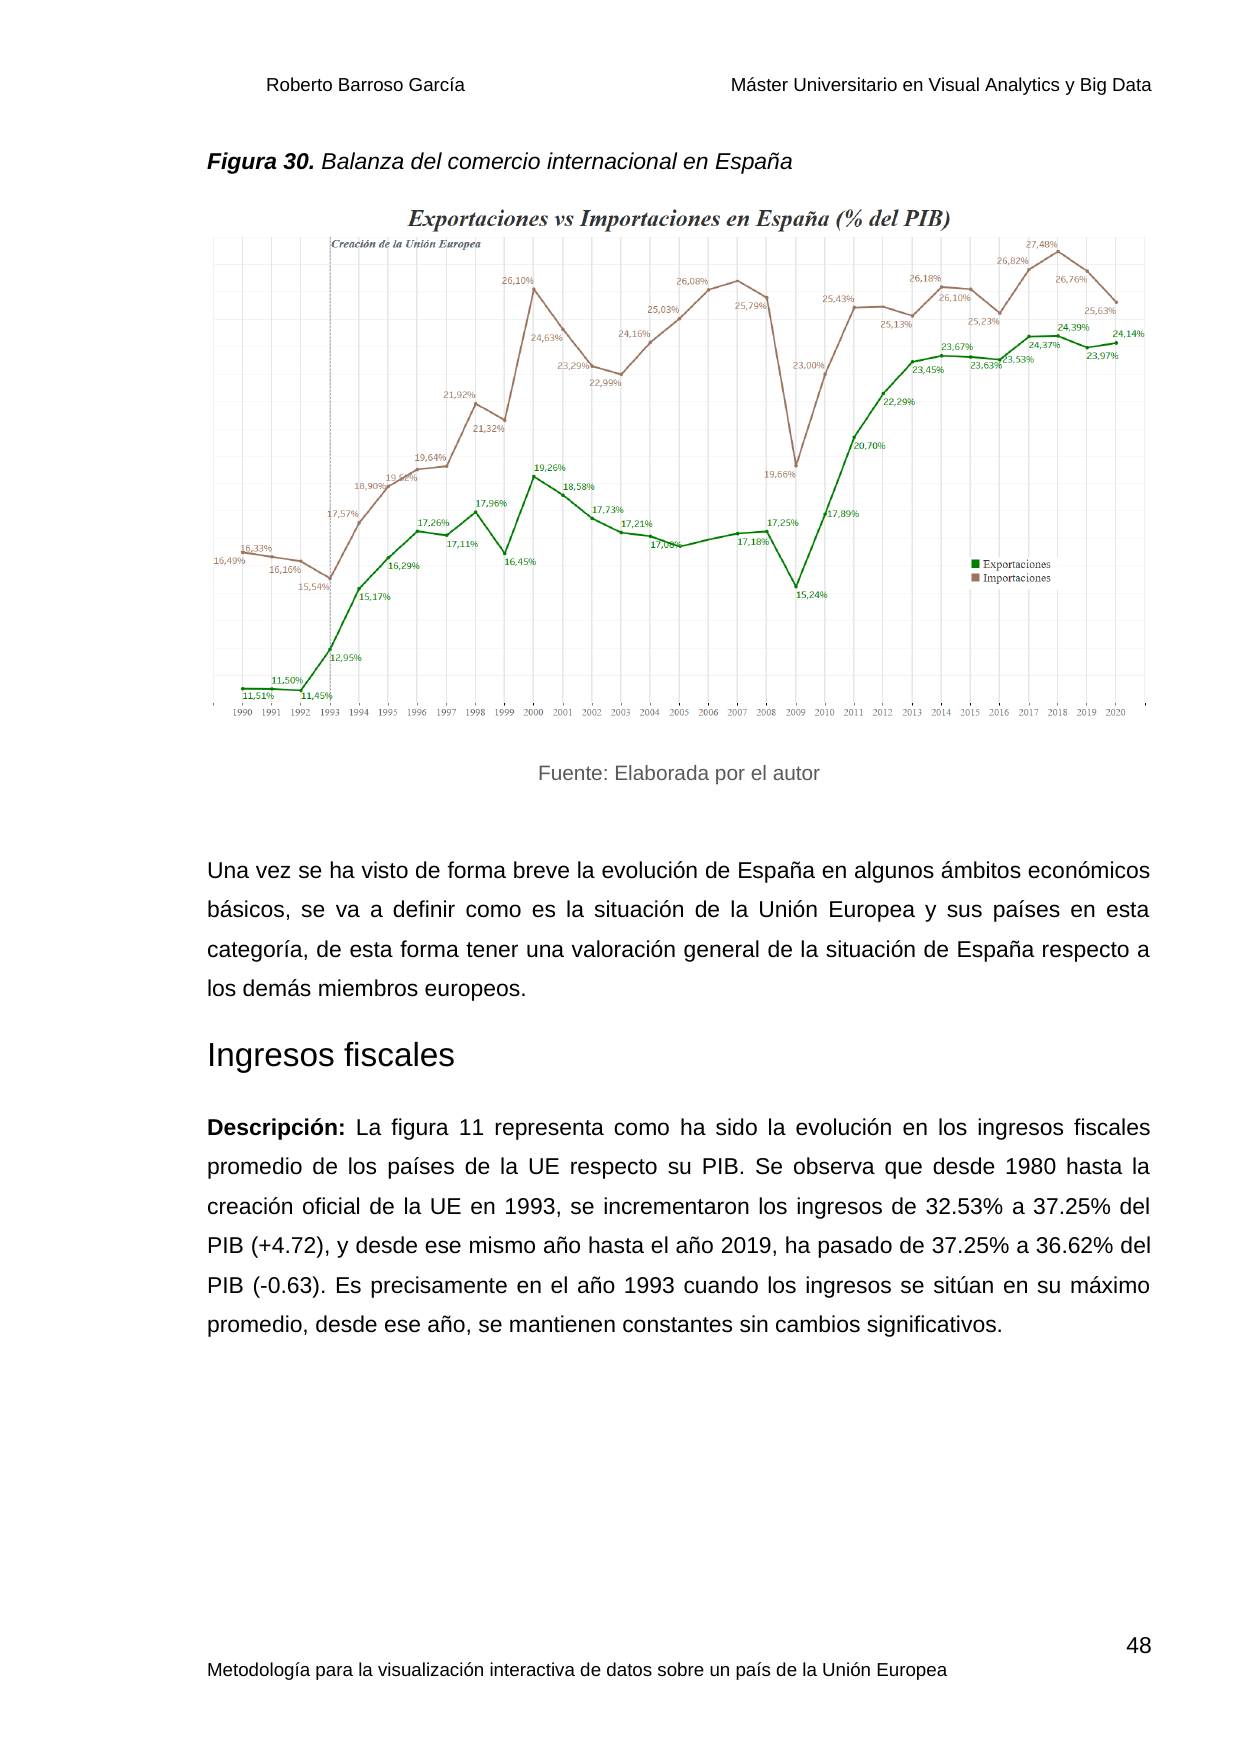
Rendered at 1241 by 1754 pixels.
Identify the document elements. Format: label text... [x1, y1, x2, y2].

text Figura 30. Balanza del comercio internacional en España [207, 148, 1152, 174]
picture [206, 195, 1152, 727]
text Una vez se ha visto de forma breve la evolución de España en algunos ámbitos económicos básicos, se va a definir como es la situación de la Unión Europea y sus países en esta categoría, de esta forma tener una valoración general de la situación de España respecto a los demás miembros europeos. [207, 857, 1152, 1001]
text Ingresos fiscales [207, 1035, 1152, 1074]
text Fuente: Elaborada por el autor [207, 760, 1152, 784]
text Descripción: La figura 11 representa como ha sido la evolución en los ingresos fiscales promedio de los países de la UE respecto su PIB. Se observa que desde 1980 hasta la creación oficial de la UE en 1993, se incrementaron los ingresos de 32.53% a 37.25% del PIB (+4.72), y desde ese mismo año hasta el año 2019, ha pasado de 37.25% a 36.62% del PIB (-0.63). Es precisamente en el año 1993 cuando los ingresos se sitúan en su máximo promedio, desde ese año, se mantienen constantes sin cambios significativos. [207, 1114, 1152, 1337]
